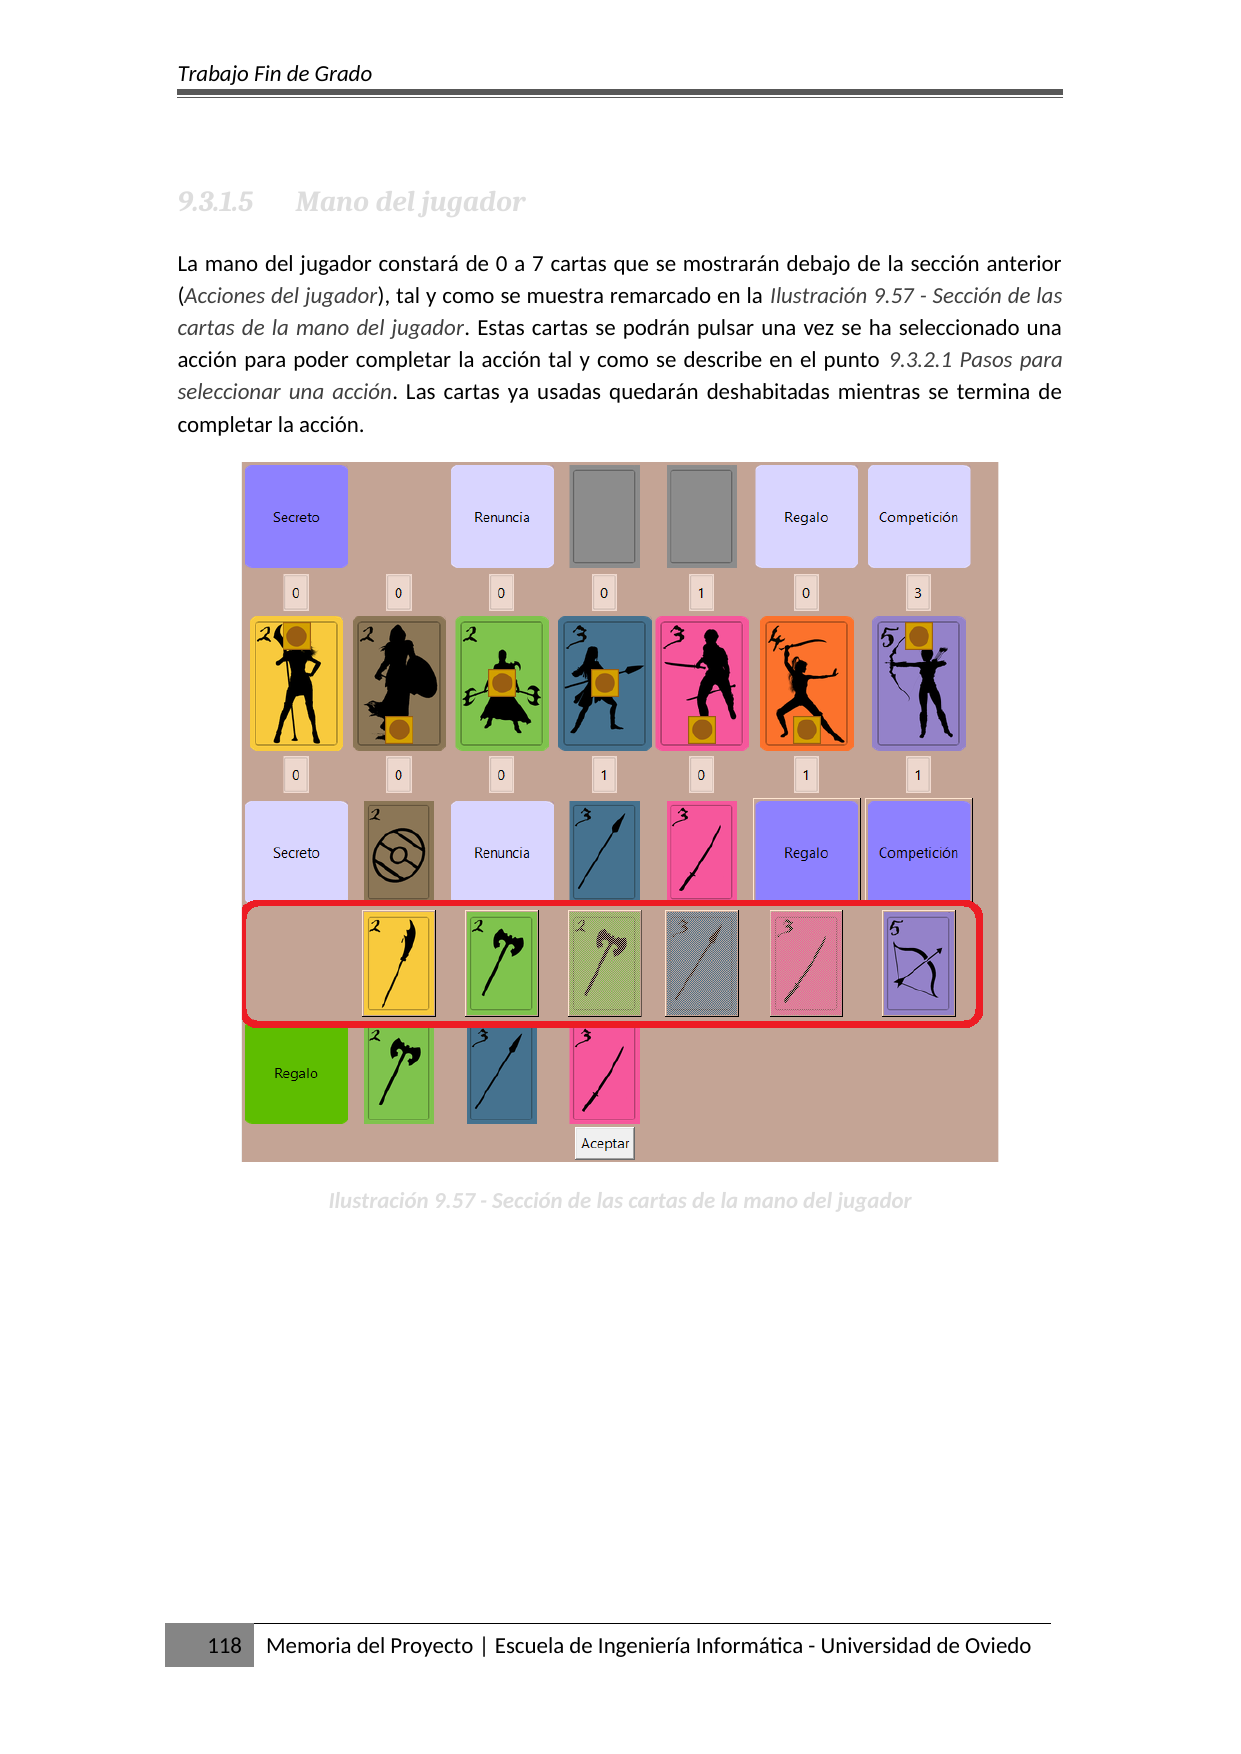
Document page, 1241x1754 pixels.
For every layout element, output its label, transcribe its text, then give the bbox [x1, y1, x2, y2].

subtitle Mano del jugador [177, 185, 1063, 219]
picture [241, 462, 999, 1162]
